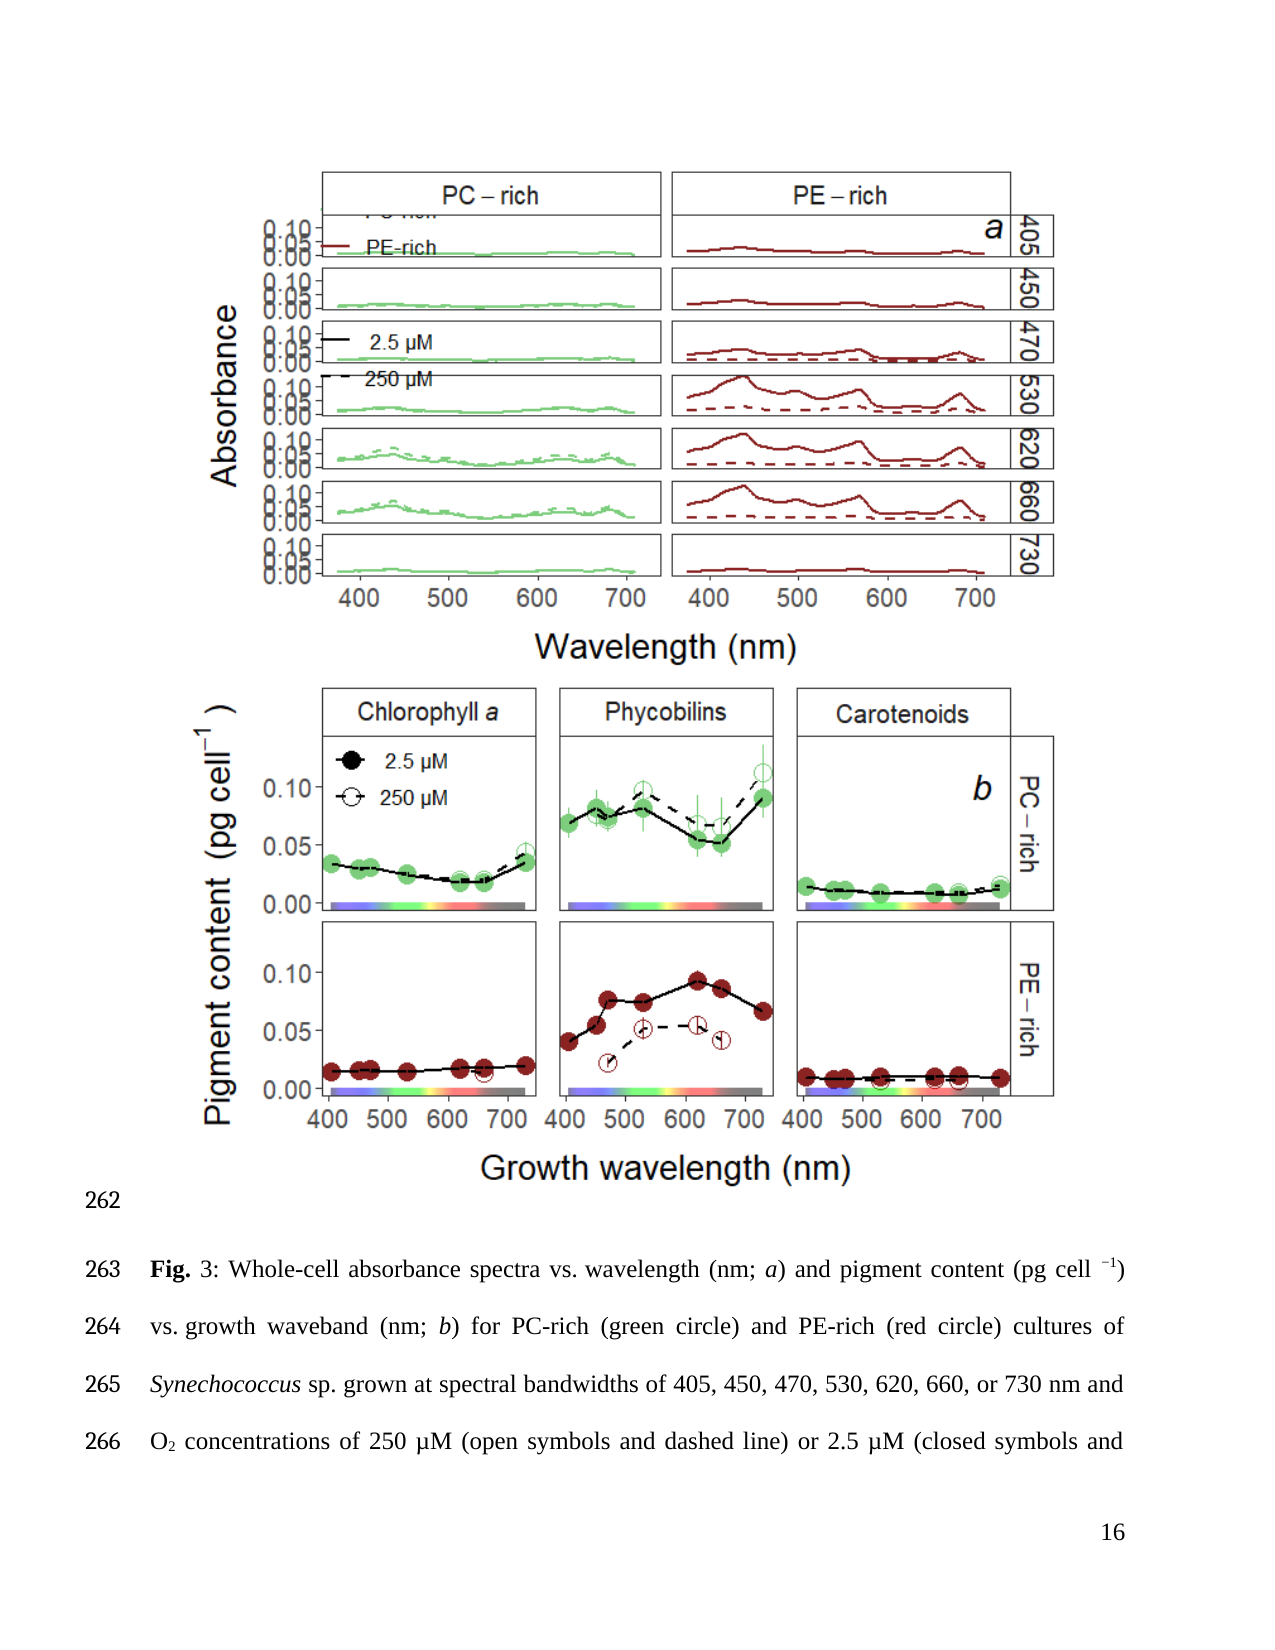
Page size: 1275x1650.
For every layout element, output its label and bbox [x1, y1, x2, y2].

text [150, 1254, 1125, 1455]
picture [168, 150, 1077, 1209]
